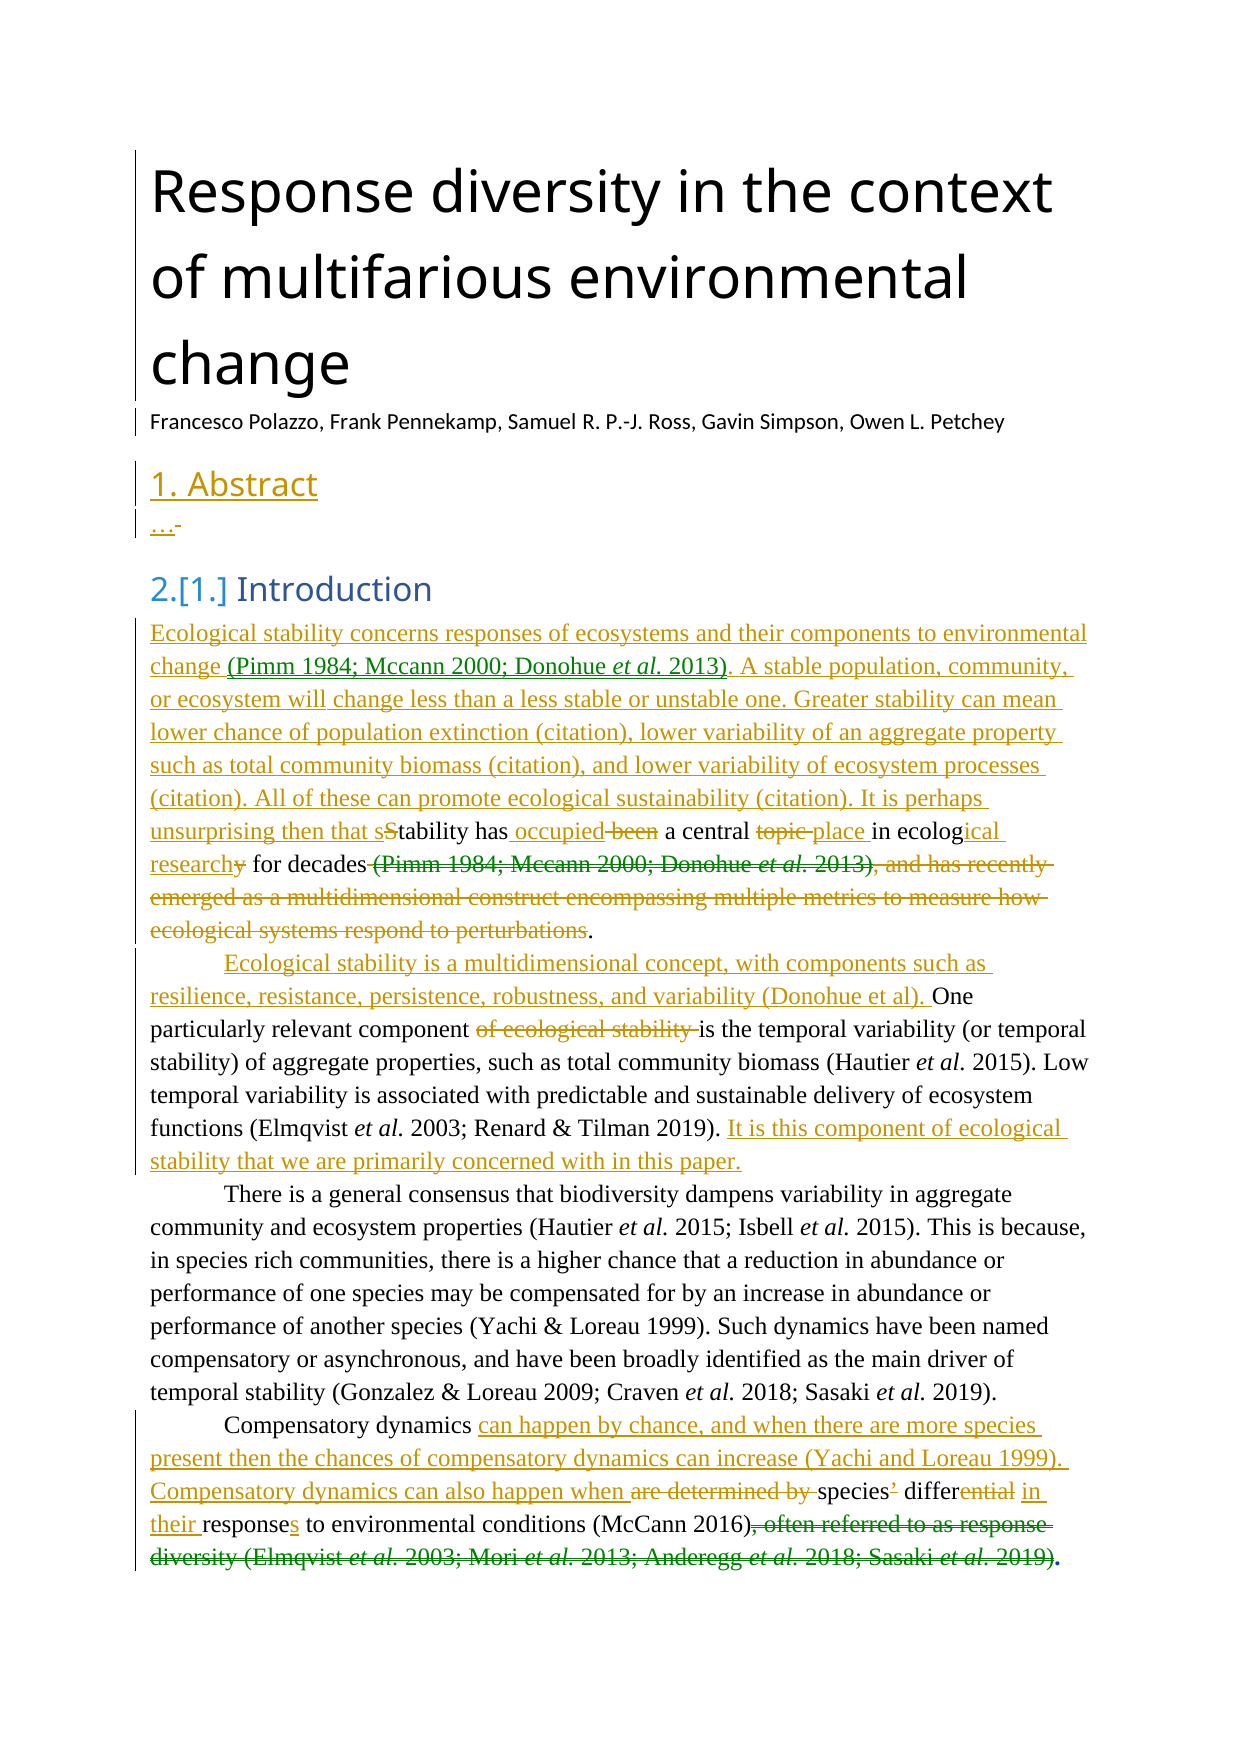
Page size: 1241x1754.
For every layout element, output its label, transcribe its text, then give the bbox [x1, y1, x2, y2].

title Response diversity in the context of multifarious environmental change [150, 150, 1090, 401]
text tability has a central in ecolog for decades. [150, 618, 1090, 944]
subtitle Introduction [150, 566, 1090, 611]
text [150, 1410, 1090, 1571]
text There is a general consensus that biodiversity dampens variability in aggregate community and ecosystem properties (Hautier et al. 2015; Isbell et al. 2015). This is because, in species rich communities, there is a higher chance that a reduction in abundance or performance of one species may be compensated for by an increase in abundance or performance of another species (Yachi & Loreau 1999). Such dynamics have been named compensatory or asynchronous, and have been broadly identified as the main driver of temporal stability (Gonzalez & Loreau 2009; Craven et al. 2018; Sasaki et al. 2019). [150, 1179, 1090, 1406]
text One particularly relevant component is the temporal variability (or temporal stability) of aggregate properties, such as total community biomass (Hautier et al. 2015). Low temporal variability is associated with predictable and sustainable delivery of ecosystem functions (Elmqvist et al. 2003; Renard & Tilman 2019). [150, 948, 1090, 1175]
text Francesco Polazzo, Frank Pennekamp, Samuel R. P.-J. Ross, Gavin Simpson, Owen L. Petchey [150, 407, 1090, 436]
